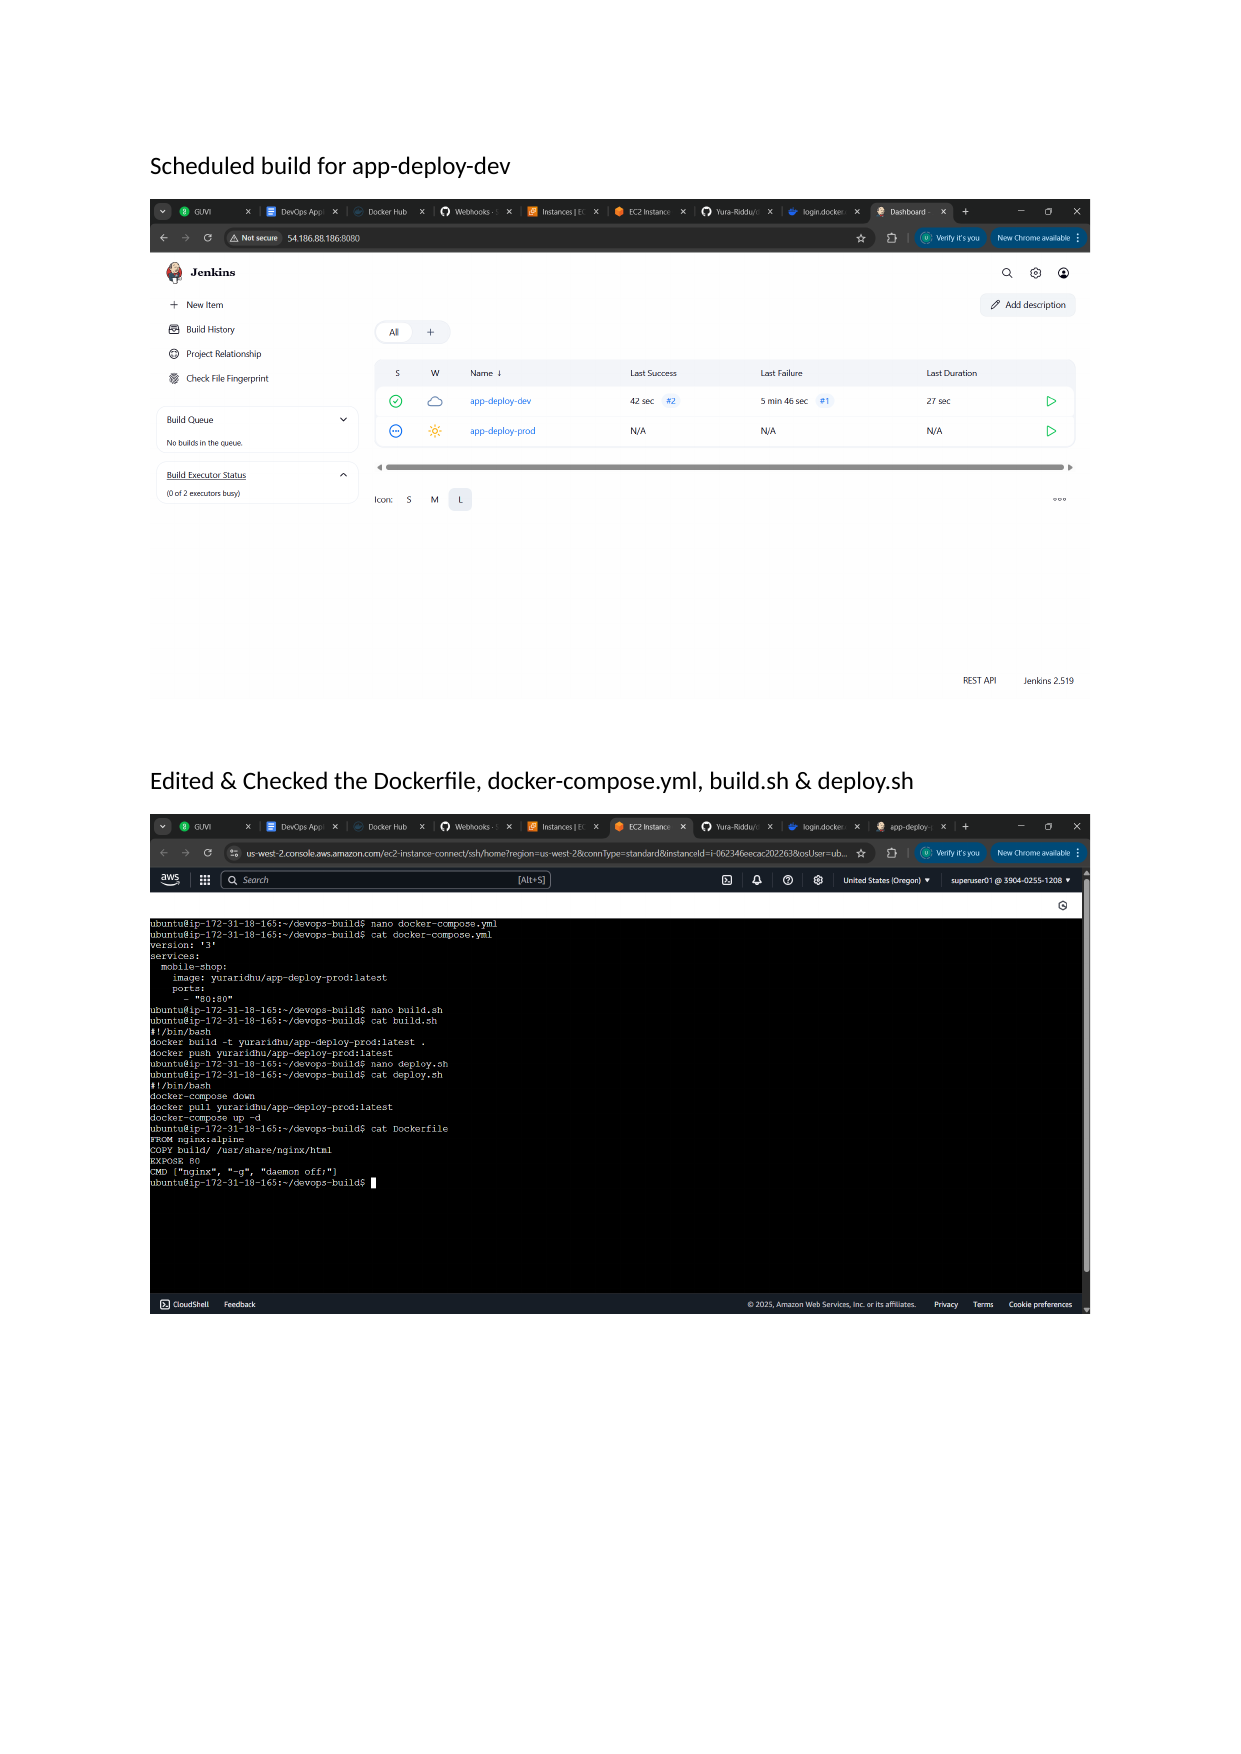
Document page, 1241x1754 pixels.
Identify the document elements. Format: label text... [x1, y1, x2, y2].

text Edited & Checked the Dockerfile, docker-compose.yml, build.sh & deploy.sh [150, 765, 1090, 795]
picture [150, 199, 1091, 699]
picture [150, 814, 1091, 1314]
text Scheduled build for app-deploy-dev [150, 150, 1090, 181]
